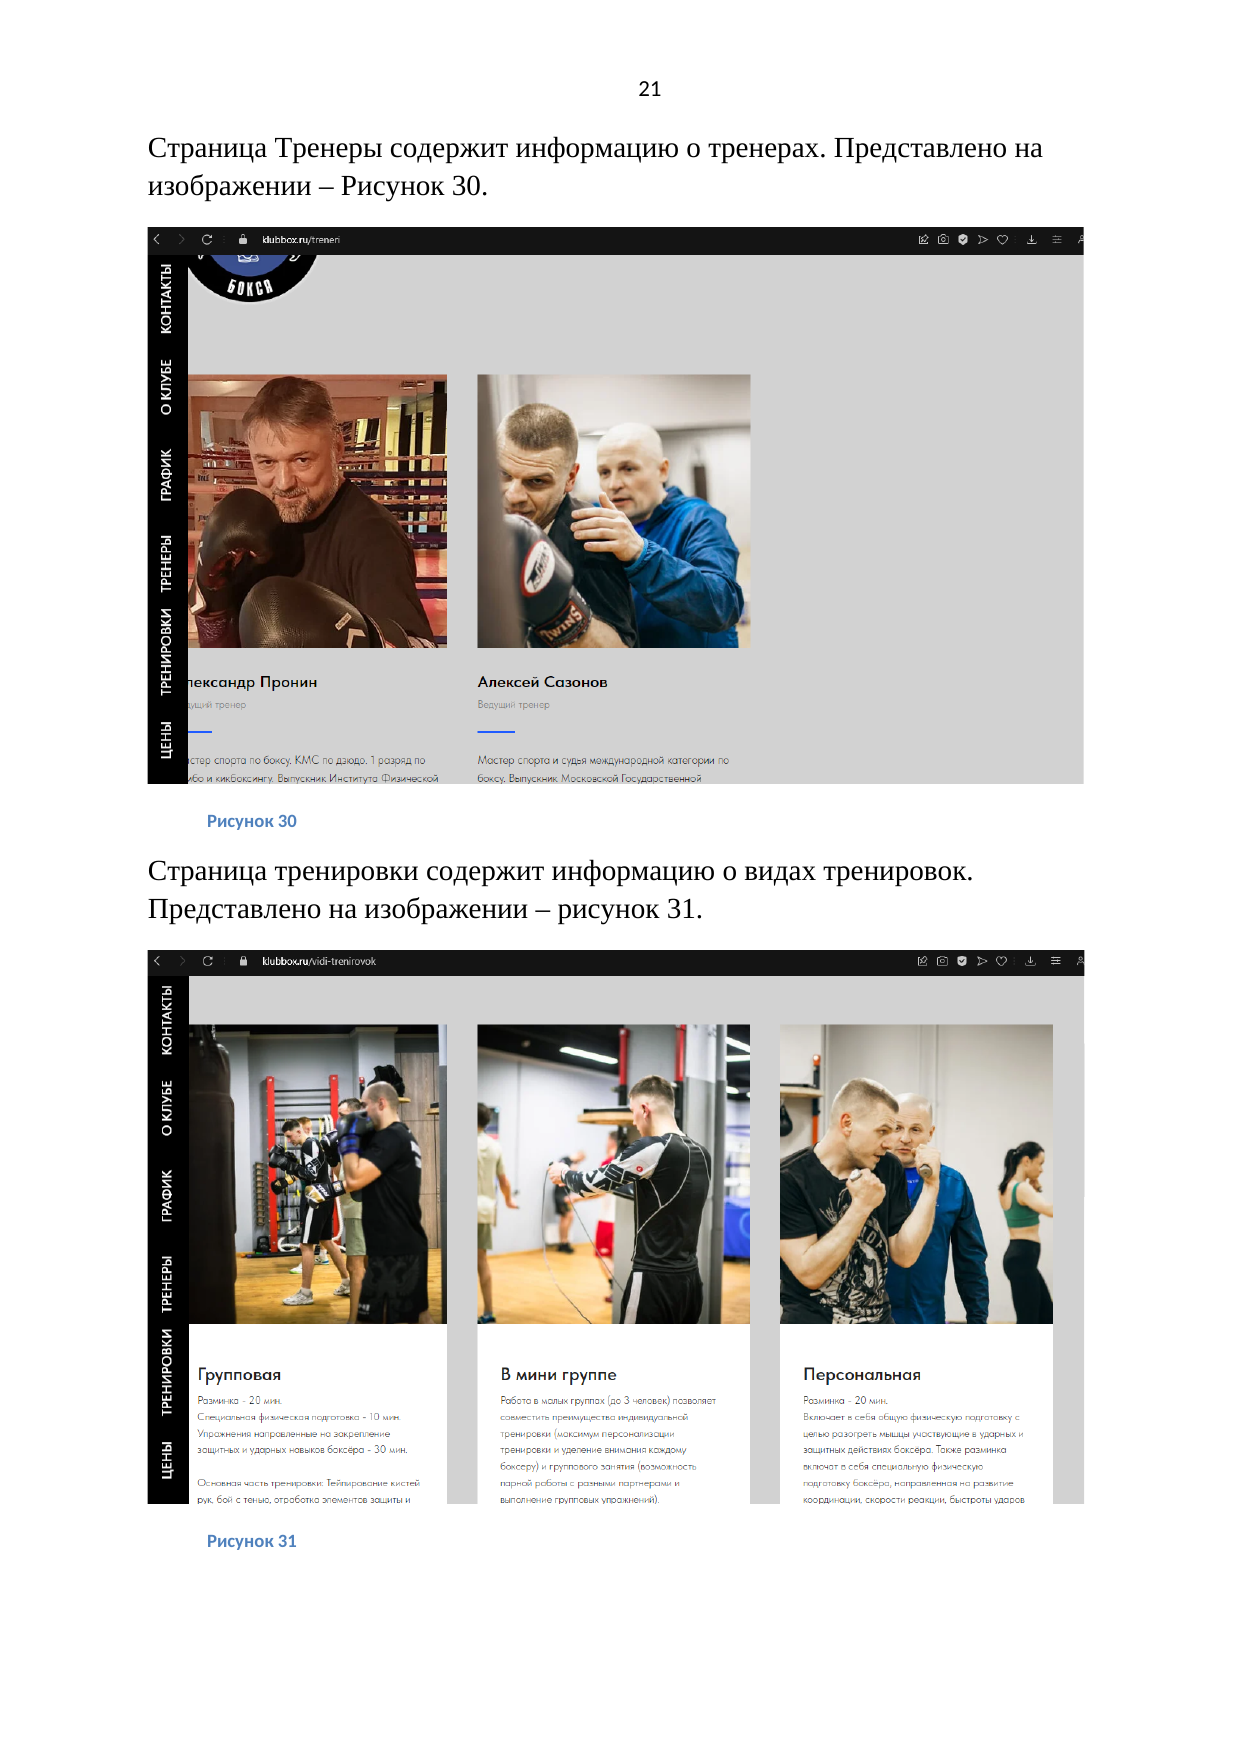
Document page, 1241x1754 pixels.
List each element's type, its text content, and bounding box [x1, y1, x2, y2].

text Страница тренировки содержит информацию о видах тренировок. Представлено на изображении – рисунок 31. [148, 853, 1152, 925]
picture [147, 950, 1085, 1504]
text Страница Тренеры содержит информацию о тренерах. Представлено на изображении – Рисунок 30. [148, 130, 1152, 202]
picture [147, 227, 1084, 784]
